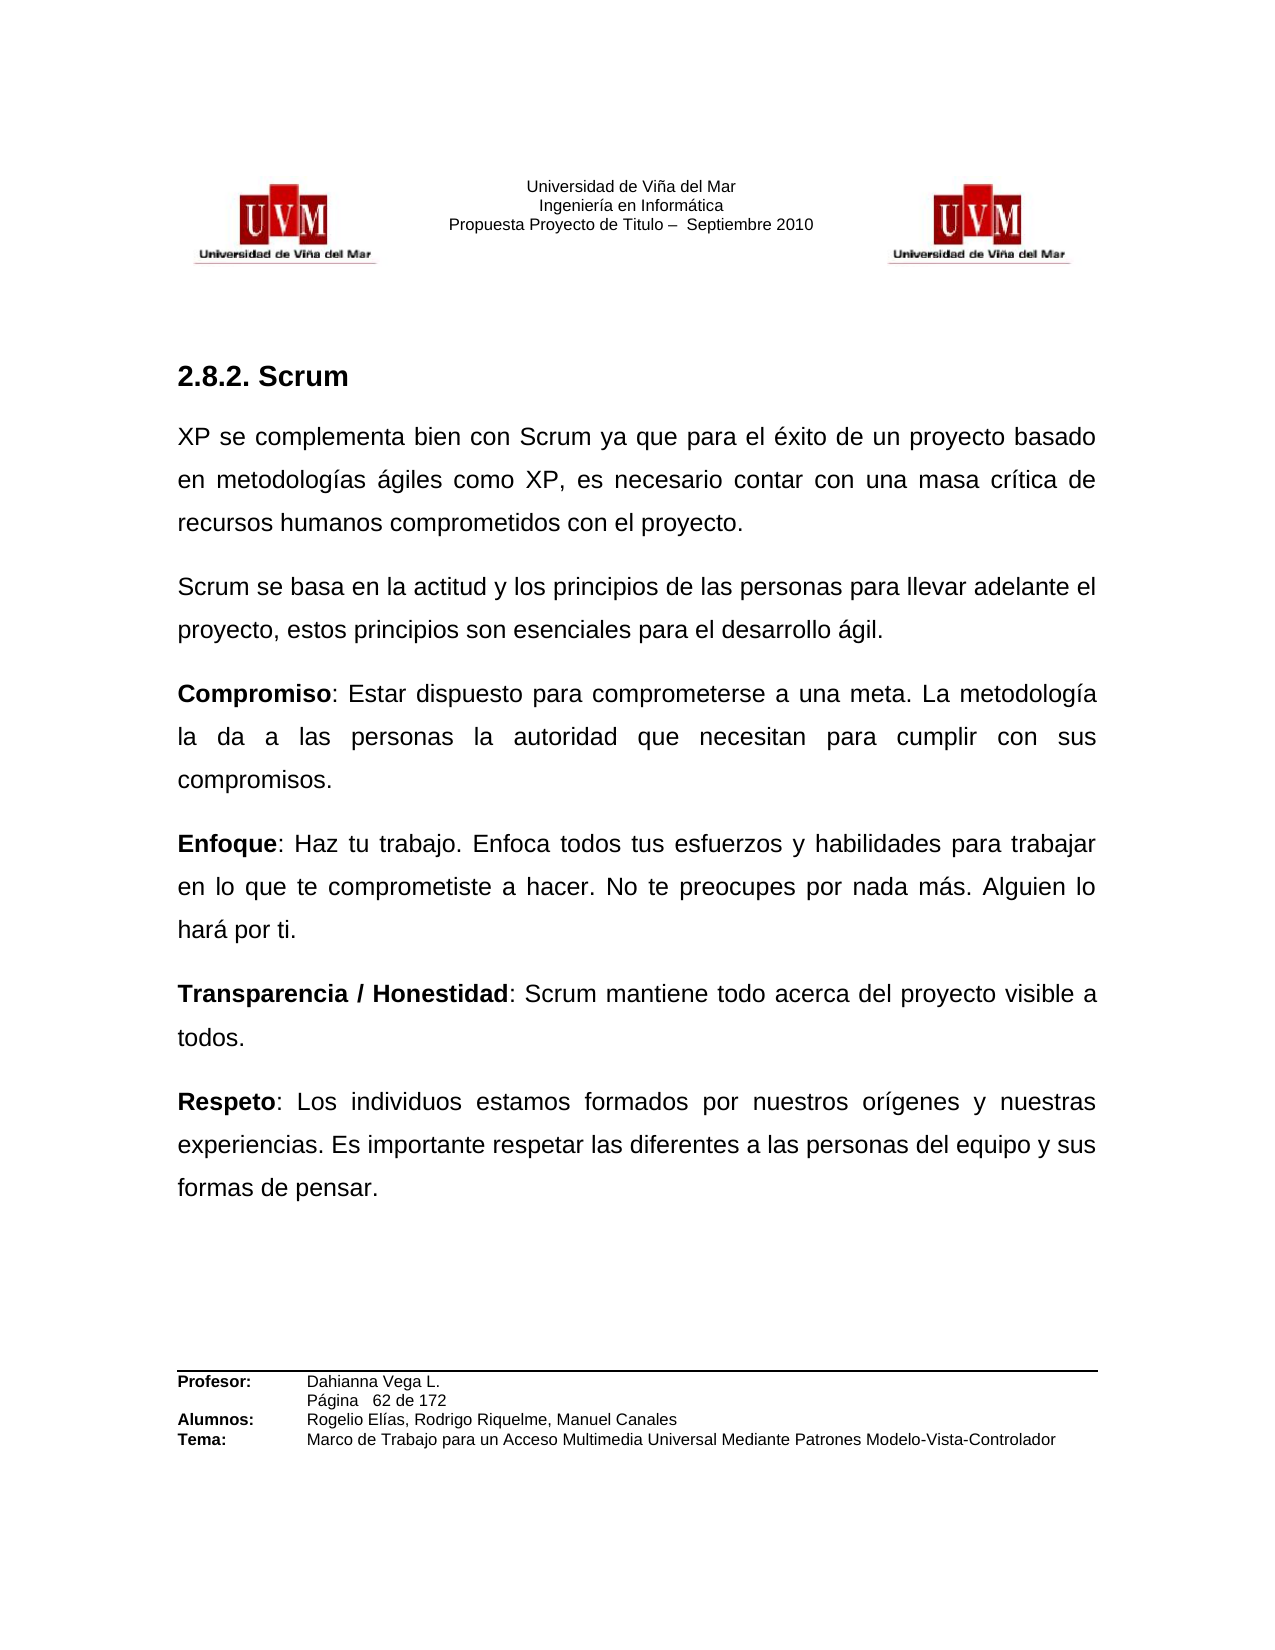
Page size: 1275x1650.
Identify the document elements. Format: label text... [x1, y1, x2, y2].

text Compromiso: Estar dispuesto para comprometerse a una meta. La metodología la da a las personas la autoridad que necesitan para cumplir con sus compromisos. [177, 679, 1098, 794]
text Respeto: Los individuos estamos formados por nuestros orígenes y nuestras experiencias. Es importante respetar las diferentes a las personas del equipo y sus formas de pensar. [177, 1086, 1098, 1201]
text XP se complementa bien con Scrum ya que para el éxito de un proyecto basado en metodologías ágiles como XP, es necesario contar con una masa crítica de recursos humanos comprometidos con el proyecto. [177, 422, 1098, 537]
subtitle 2.8.2. Scrum [177, 359, 1098, 392]
text Scrum se basa en la actitud y los principios de las personas para llevar adelante el proyecto, estos principios son esenciales para el desarrollo ágil. [177, 572, 1098, 644]
text Enfoque: Haz tu trabajo. Enfoca todos tus esfuerzos y habilidades para trabajar en lo que te comprometiste a hacer. No te preocupes por nada más. Alguien lo hará por ti. [177, 829, 1098, 944]
picture [871, 176, 1084, 267]
picture [177, 176, 390, 267]
text Transparencia / Honestidad: Scrum mantiene todo acerca del proyecto visible a todos. [177, 979, 1098, 1051]
